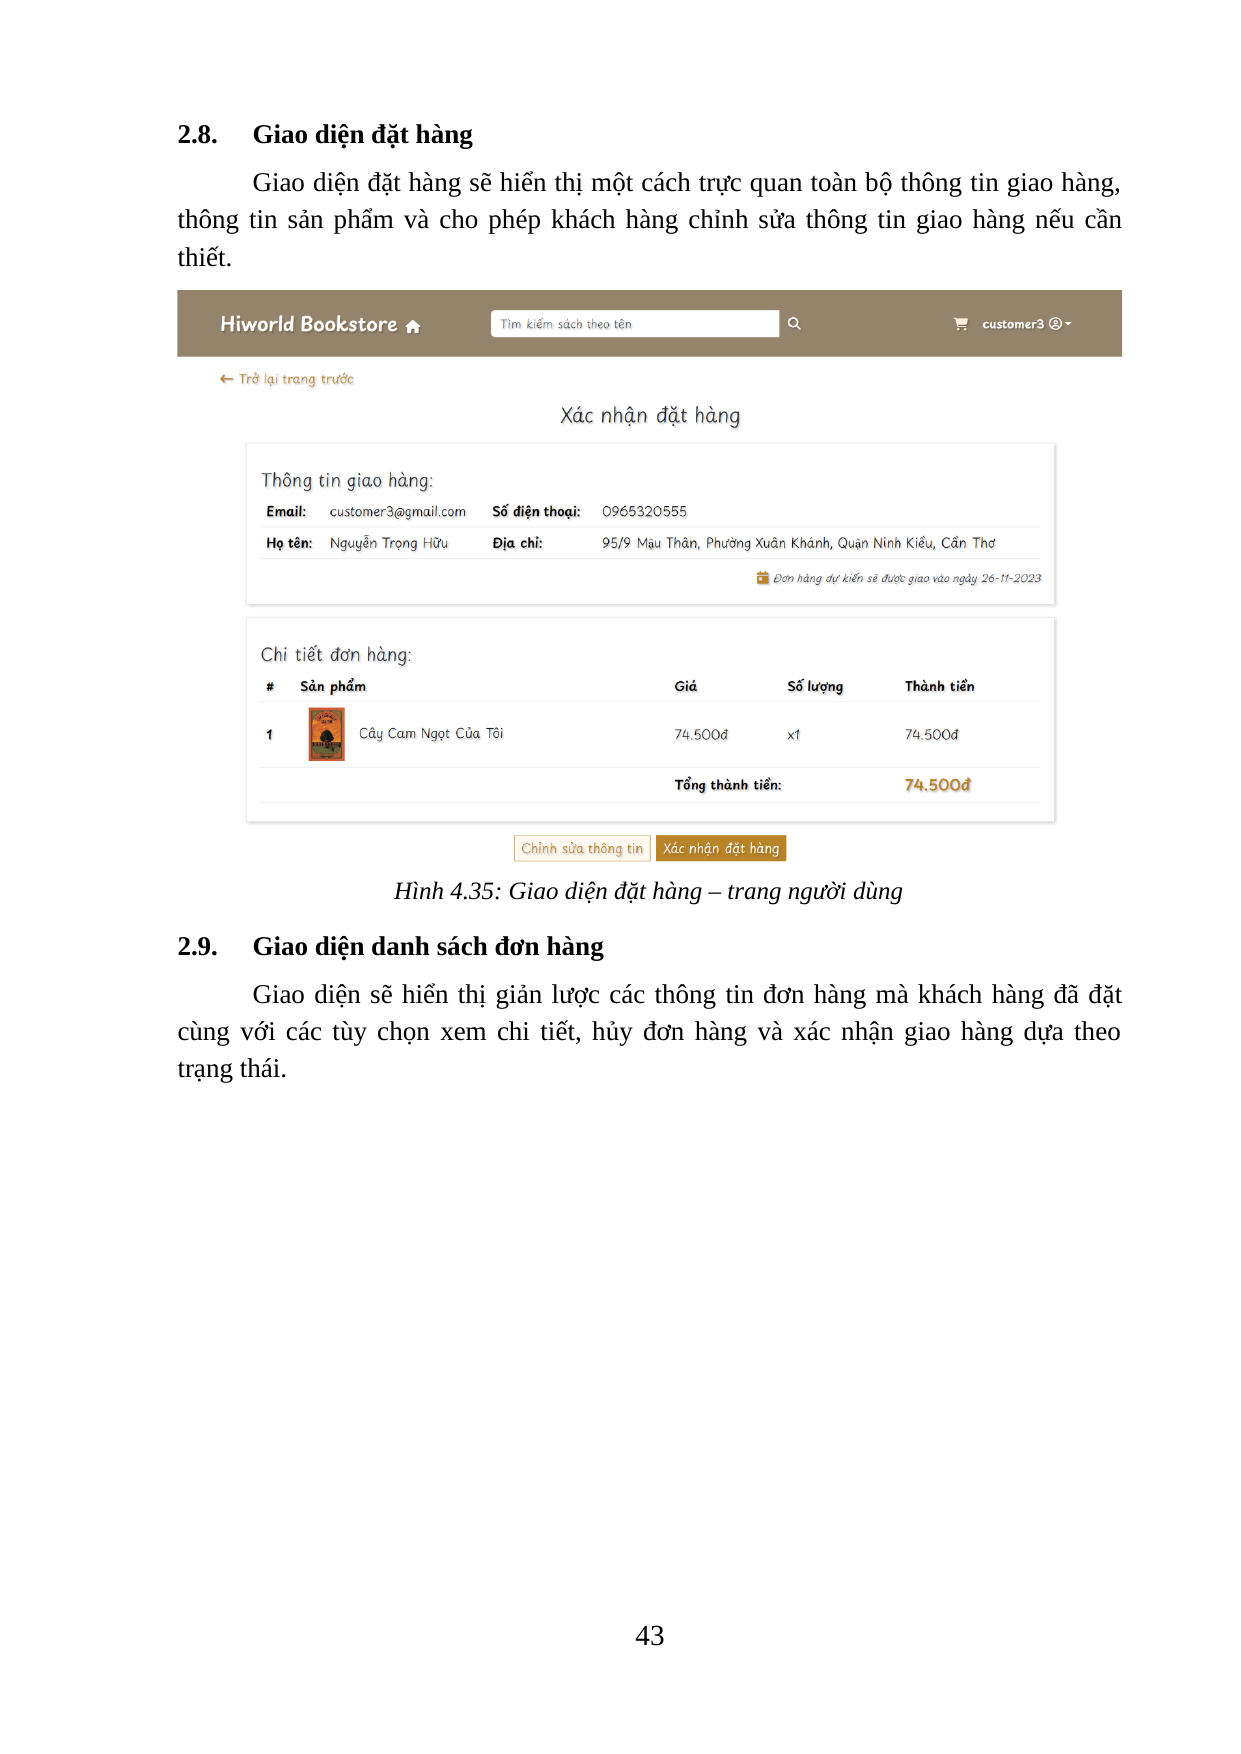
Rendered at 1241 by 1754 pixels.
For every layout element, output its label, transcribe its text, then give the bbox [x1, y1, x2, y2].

subtitle Giao diện danh sách đơn hàng [177, 930, 1122, 961]
picture [177, 290, 1123, 870]
text Giao diện đặt hàng sẽ hiển thị một cách trực quan toàn bộ thông tin giao hàng, thông tin sản phẩm và cho phép khách hàng chỉnh sửa thông tin giao hàng nếu cần thiết. [177, 235, 1122, 272]
text Giao diện sẽ hiển thị giản lược các thông tin đơn hàng mà khách hàng đã đặt cùng với các tùy chọn xem chi tiết, hủy đơn hàng và xác nhận giao hàng dựa theo trạng thái. [177, 978, 1122, 1015]
subtitle Giao diện đặt hàng [177, 118, 1122, 149]
text Giao diện sẽ hiển thị giản lược các thông tin đơn hàng mà khách hàng đã đặt cùng với các tùy chọn xem chi tiết, hủy đơn hàng và xác nhận giao hàng dựa theo trạng thái. [177, 1046, 1122, 1084]
text Giao diện đặt hàng sẽ hiển thị một cách trực quan toàn bộ thông tin giao hàng, thông tin sản phẩm và cho phép khách hàng chỉnh sửa thông tin giao hàng nếu cần thiết. [177, 166, 1122, 204]
